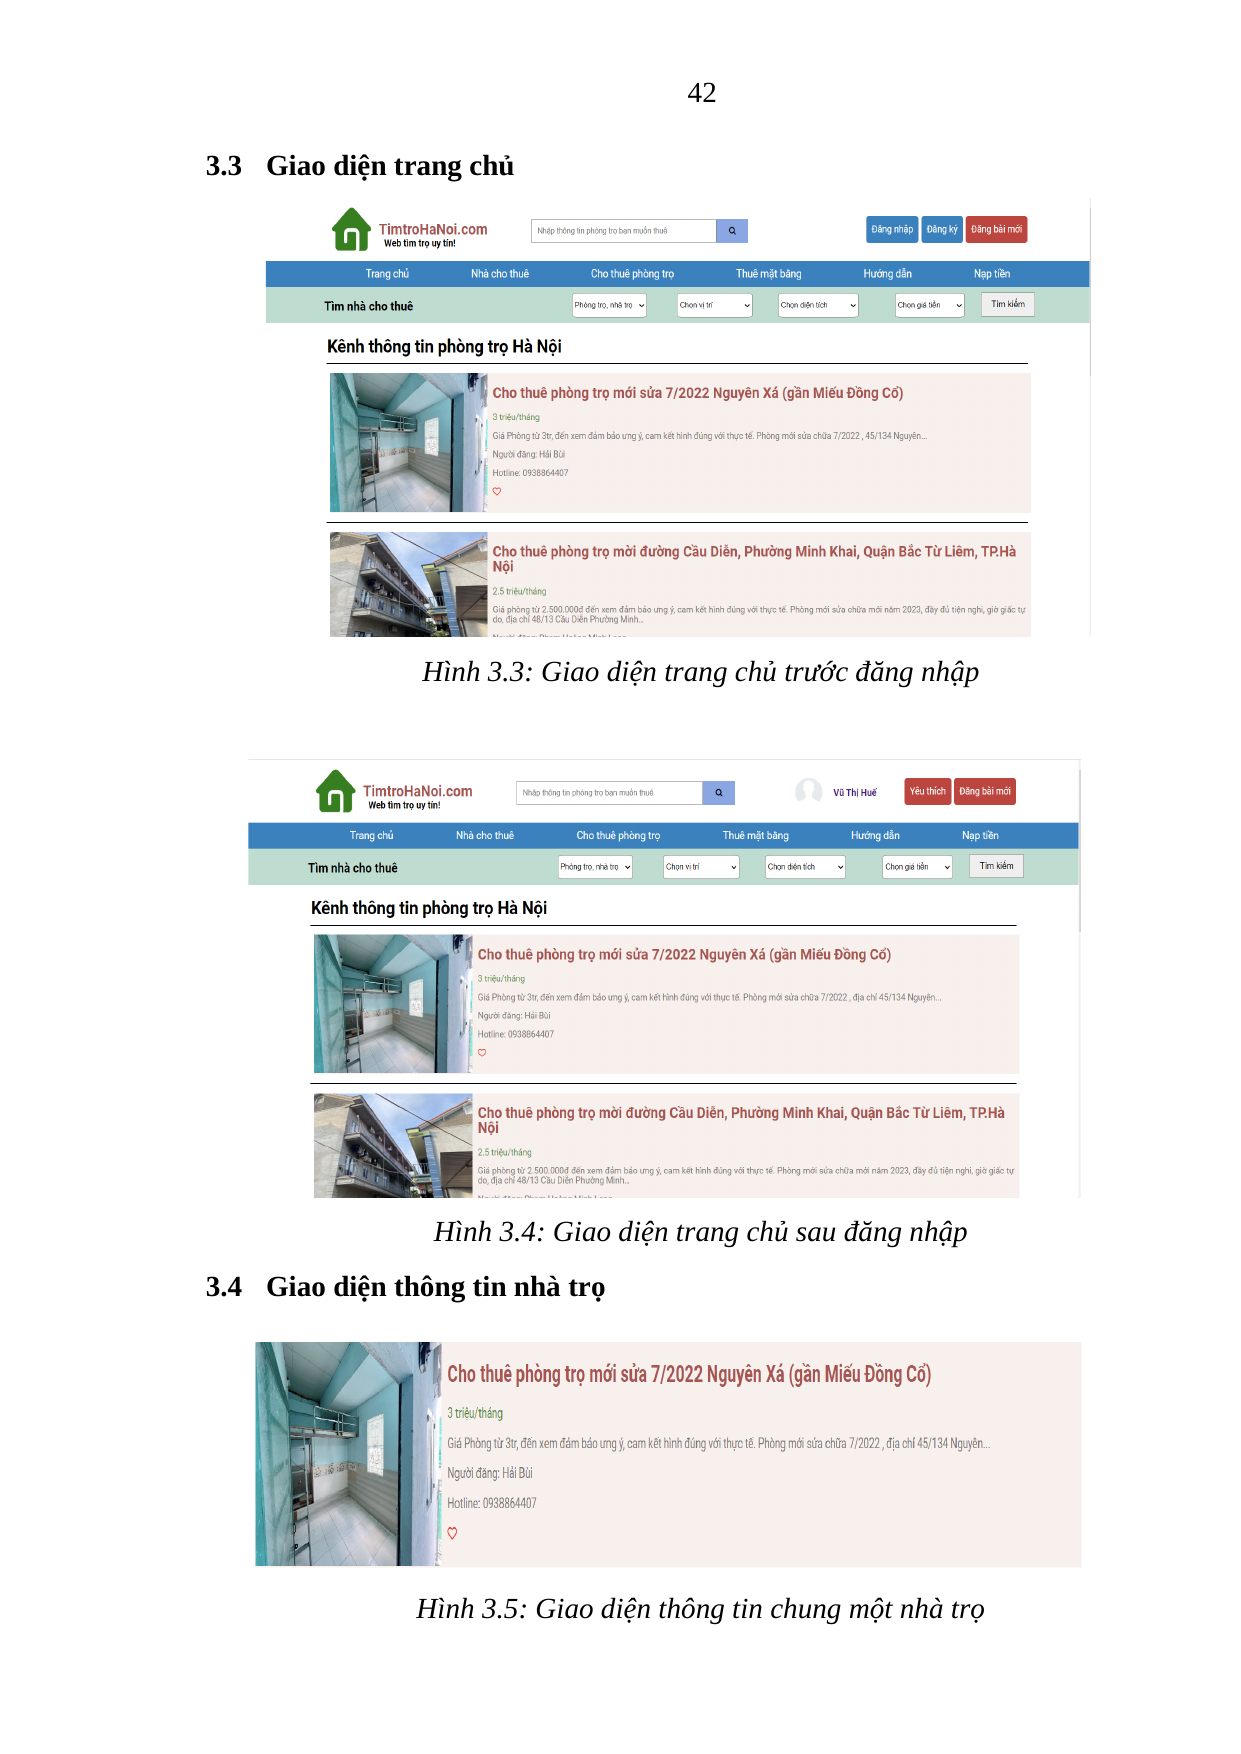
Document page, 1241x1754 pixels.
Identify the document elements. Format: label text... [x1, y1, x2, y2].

text Hình 3.4: Giao diện trang chủ sau đăng nhập [207, 1214, 1122, 1248]
text Hình 3.5: Giao diện thông tin chung một nhà trọ [207, 1591, 1122, 1625]
picture [241, 1335, 1087, 1575]
picture [248, 758, 1081, 1198]
text Hình 3.3: Giao diện trang chủ trước đăng nhập [207, 654, 1122, 687]
list Giao diện trang chủ [206, 148, 1122, 181]
list Giao diện thông tin nhà trọ [206, 1269, 1122, 1302]
picture [265, 198, 1091, 637]
